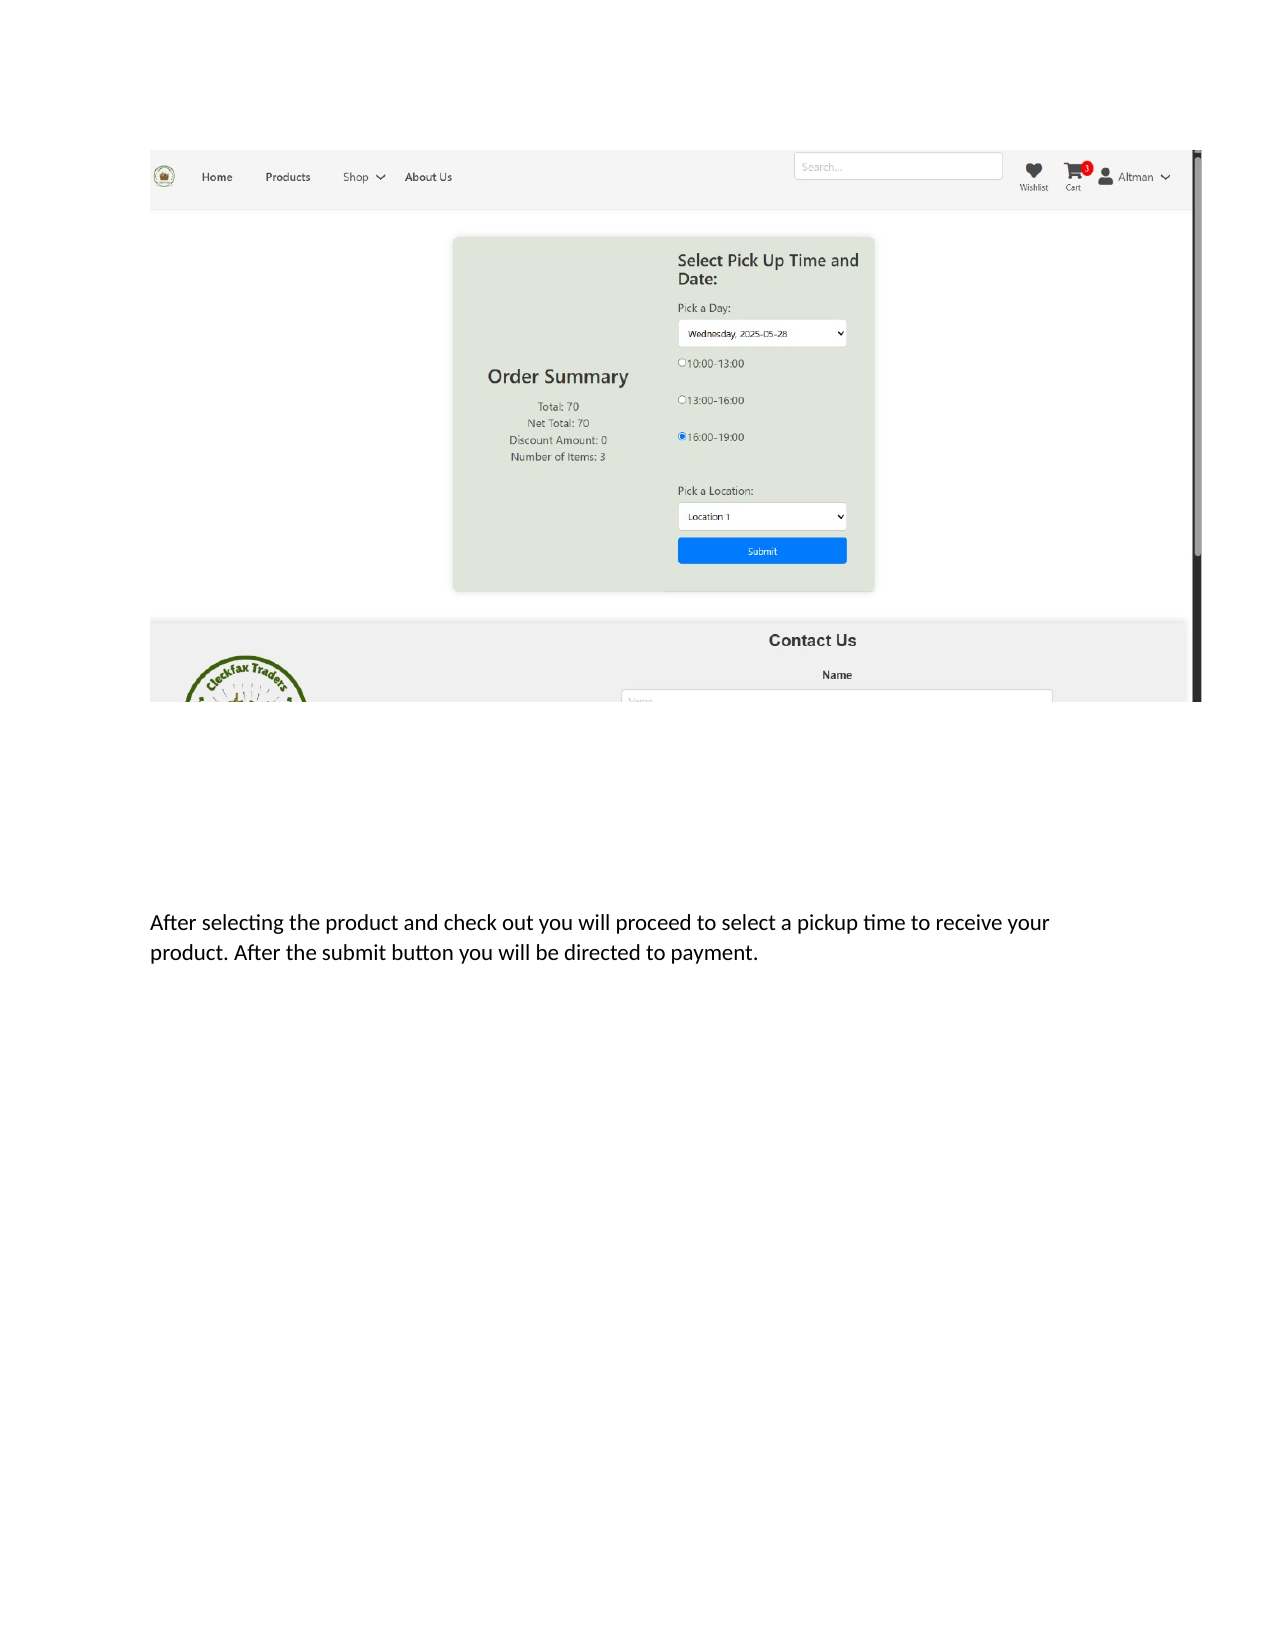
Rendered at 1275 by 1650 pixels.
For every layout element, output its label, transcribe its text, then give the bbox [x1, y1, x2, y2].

text After selecting the product and check out you will proceed to select a pickup time to receive your product. After the submit button you will be directed to payment. [150, 908, 1125, 966]
picture [150, 150, 1202, 702]
